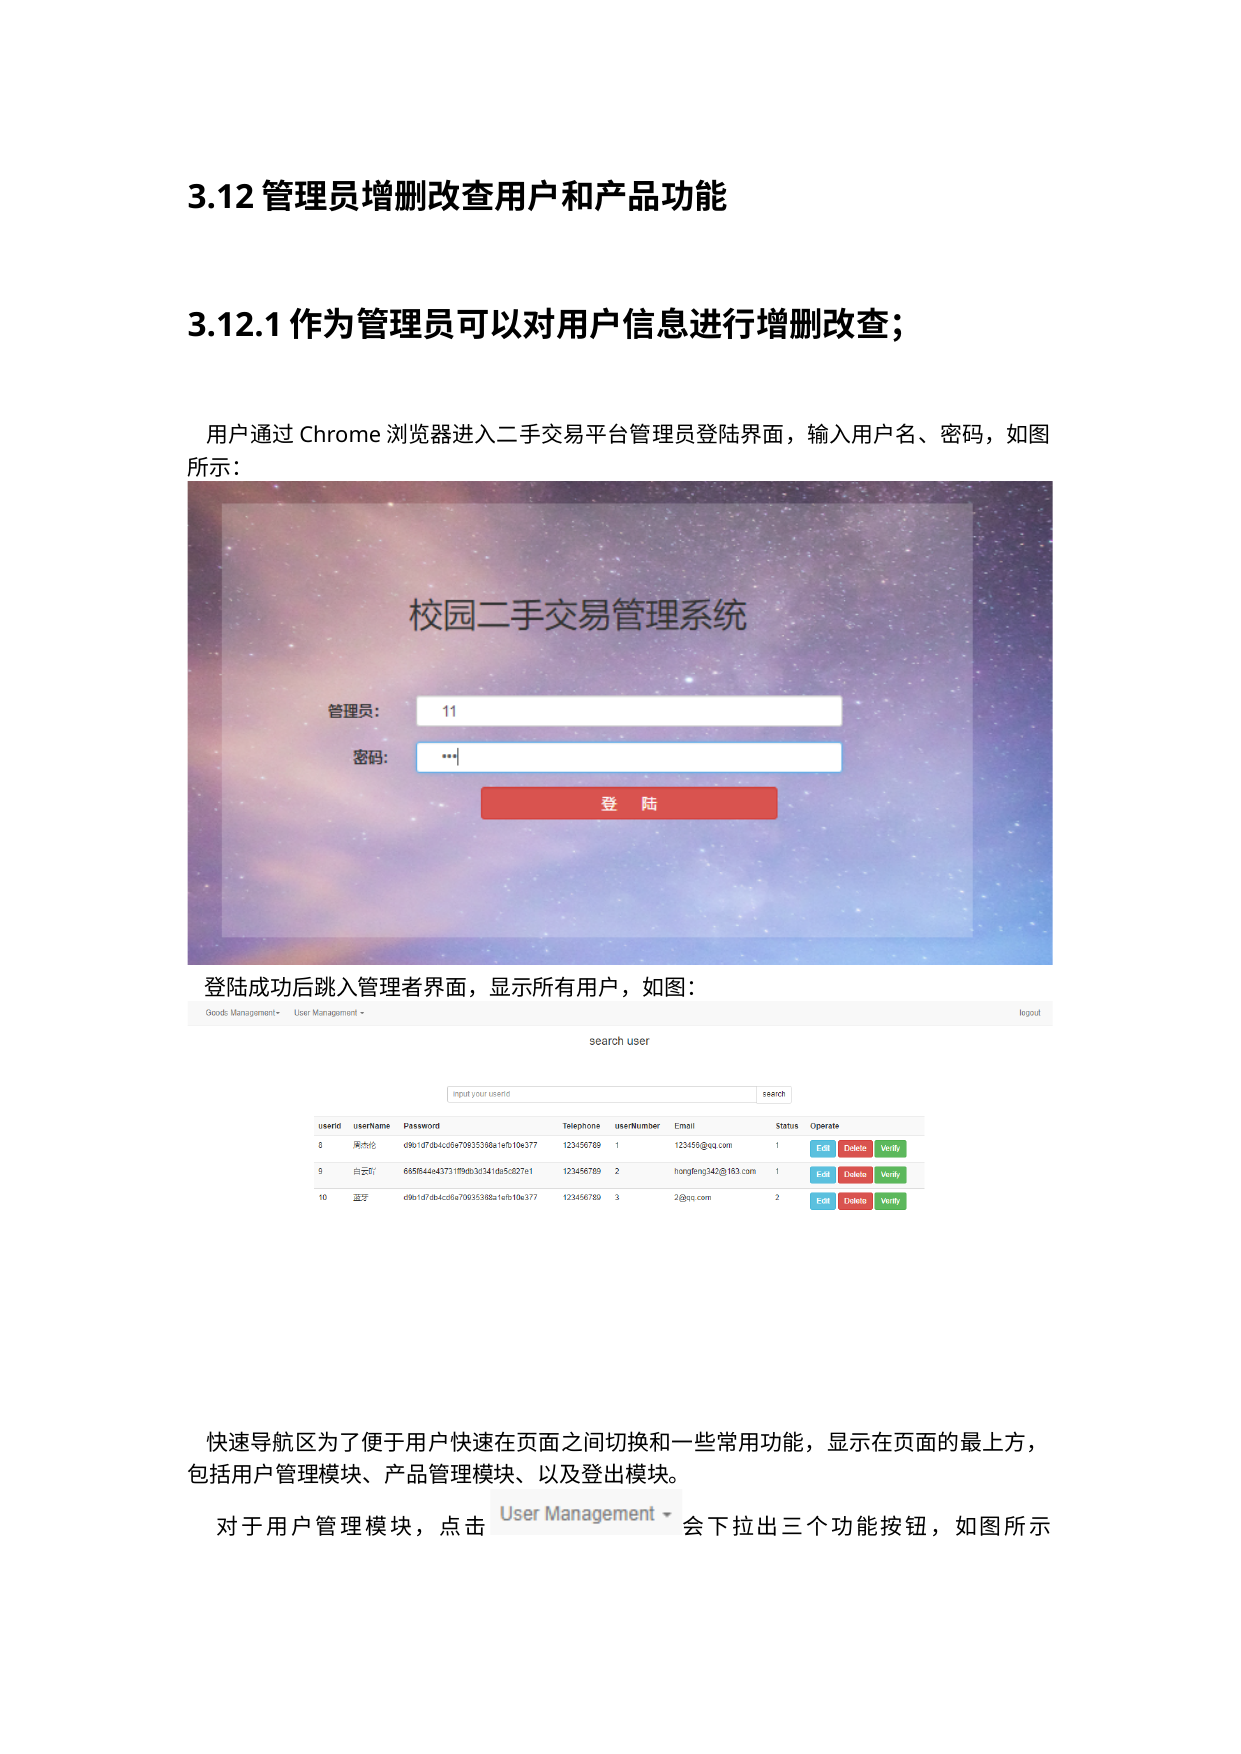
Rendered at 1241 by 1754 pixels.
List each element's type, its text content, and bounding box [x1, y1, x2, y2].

subtitle 3.12.1作为管理员可以对用户信息进行增删改查； [187, 289, 1053, 354]
text 用户通过Chrome浏览器进入二手交易平台管理员登陆界面，输入用户名、密码，如图所示： [187, 417, 1053, 481]
picture [187, 1001, 1053, 1397]
subtitle 3.12管理员增删改查用户和产品功能 [187, 162, 1053, 227]
picture [187, 481, 1053, 965]
text 快速导航区为了便于用户快速在页面之间切换和一些常用功能，显示在页面的最上方，包括用户管理模块、产品管理模块、以及登出模块。 [187, 1424, 1053, 1489]
text 登陆成功后跳入管理者界面，显示所有用户，如图： [187, 969, 1053, 1001]
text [187, 1489, 1053, 1554]
picture [490, 1489, 683, 1535]
